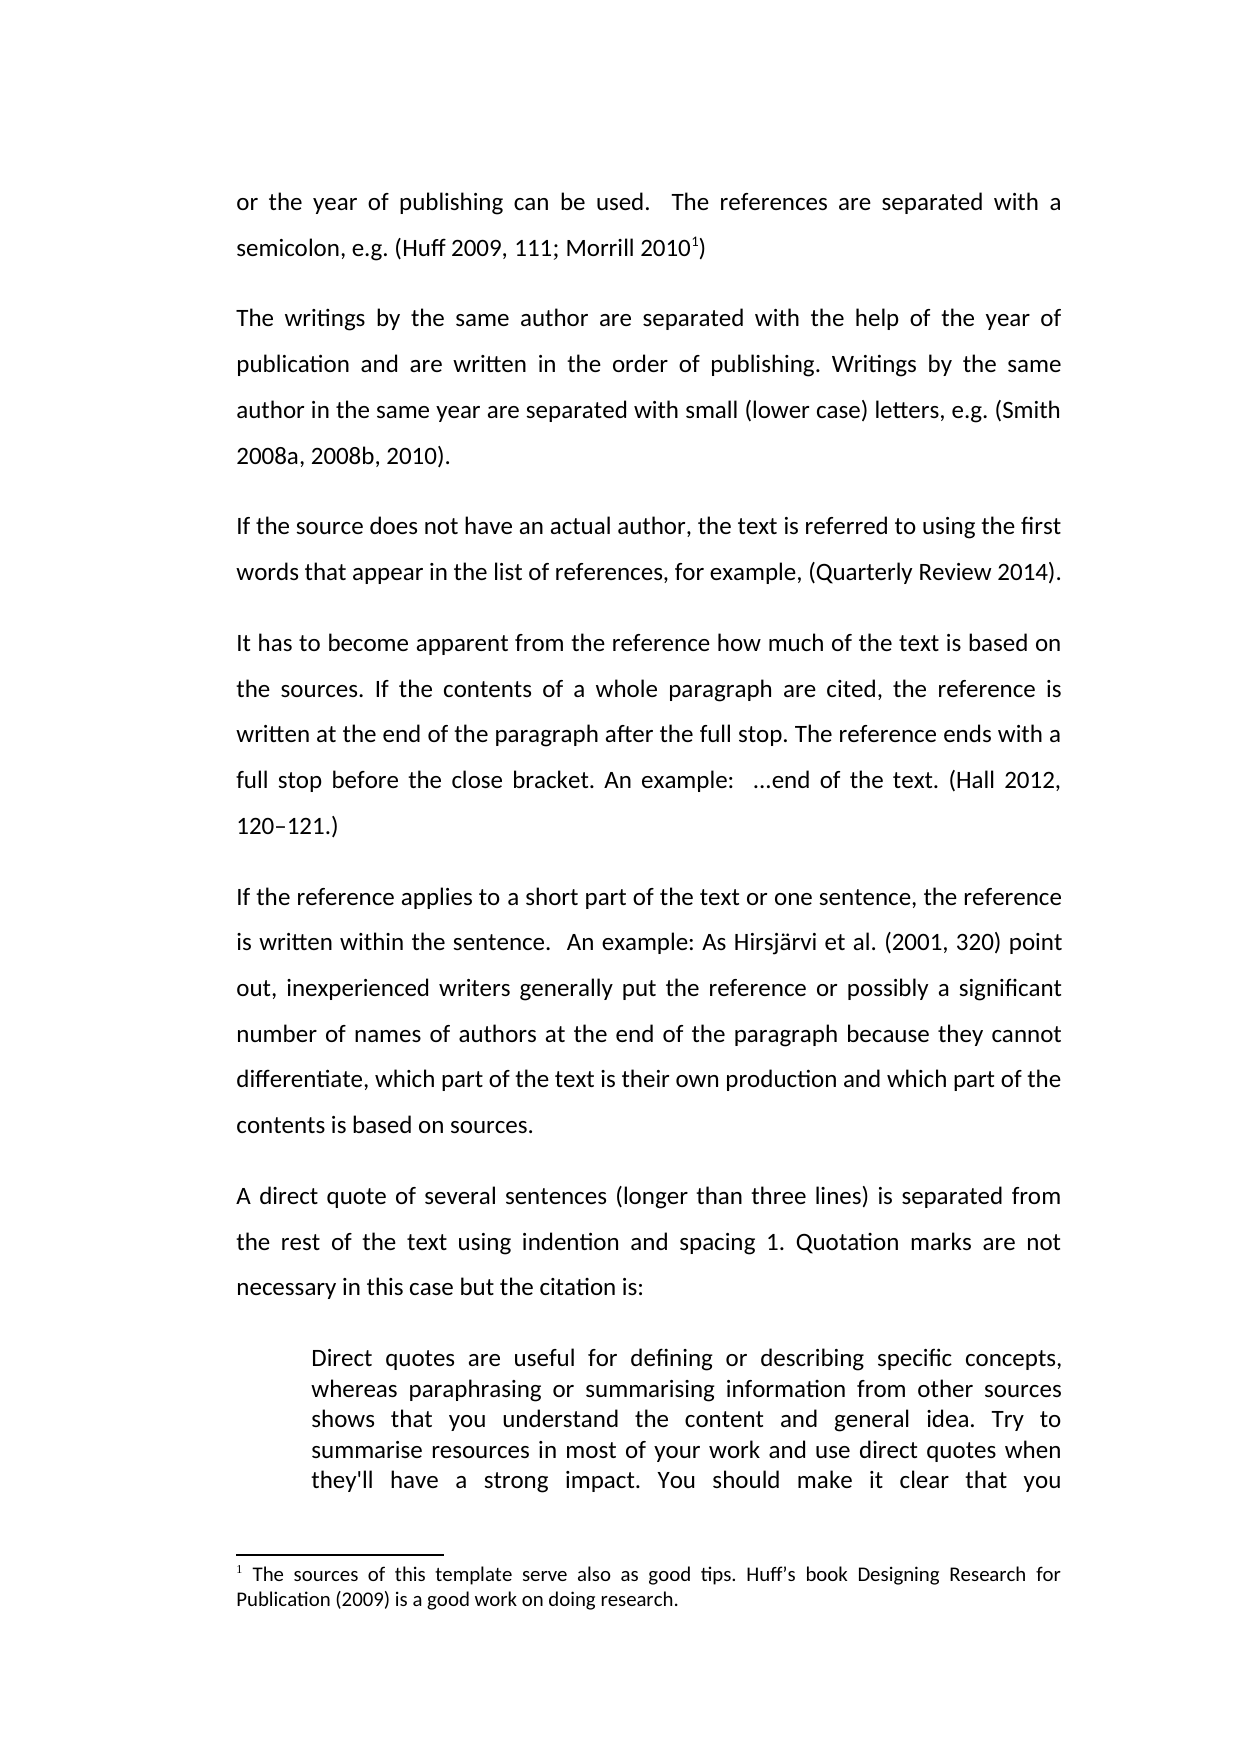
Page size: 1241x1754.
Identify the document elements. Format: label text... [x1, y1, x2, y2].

text If the reference applies to a short part of the text or one sentence, the reference is written within the sentence. An example: As Hirsjärvi et al. (2001, 320) point out, inexperienced writers generally put the reference or possibly a significant number of names of authors at the end of the paragraph because they cannot differentiate, which part of the text is their own production and which part of the contents is based on sources. [236, 881, 1063, 1140]
text A direct quote of several sentences (longer than three lines) is separated from the rest of the text using indention and spacing 1. Quotation marks are not necessary in this case but the citation is: [236, 1180, 1063, 1302]
text If the source does not have an actual author, the text is referred to using the first words that appear in the list of references, for example, (Quarterly Review 2014). [236, 511, 1063, 587]
text It has to become apparent from the reference how much of the text is based on the sources. If the contents of a whole paragraph are cited, the reference is written at the end of the paragraph after the full stop. The reference ends with a full stop before the close bracket. An example: ...end of the text. (Hall 2012, 120–121.) [236, 627, 1063, 840]
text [311, 1342, 1063, 1495]
text The writings by the same author are separated with the help of the year of publication and are written in the order of publishing. Writings by the same author in the same year are separated with small (lower case) letters, e.g. (Smith 2008a, 2008b, 2010). [236, 303, 1063, 470]
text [236, 186, 1063, 262]
